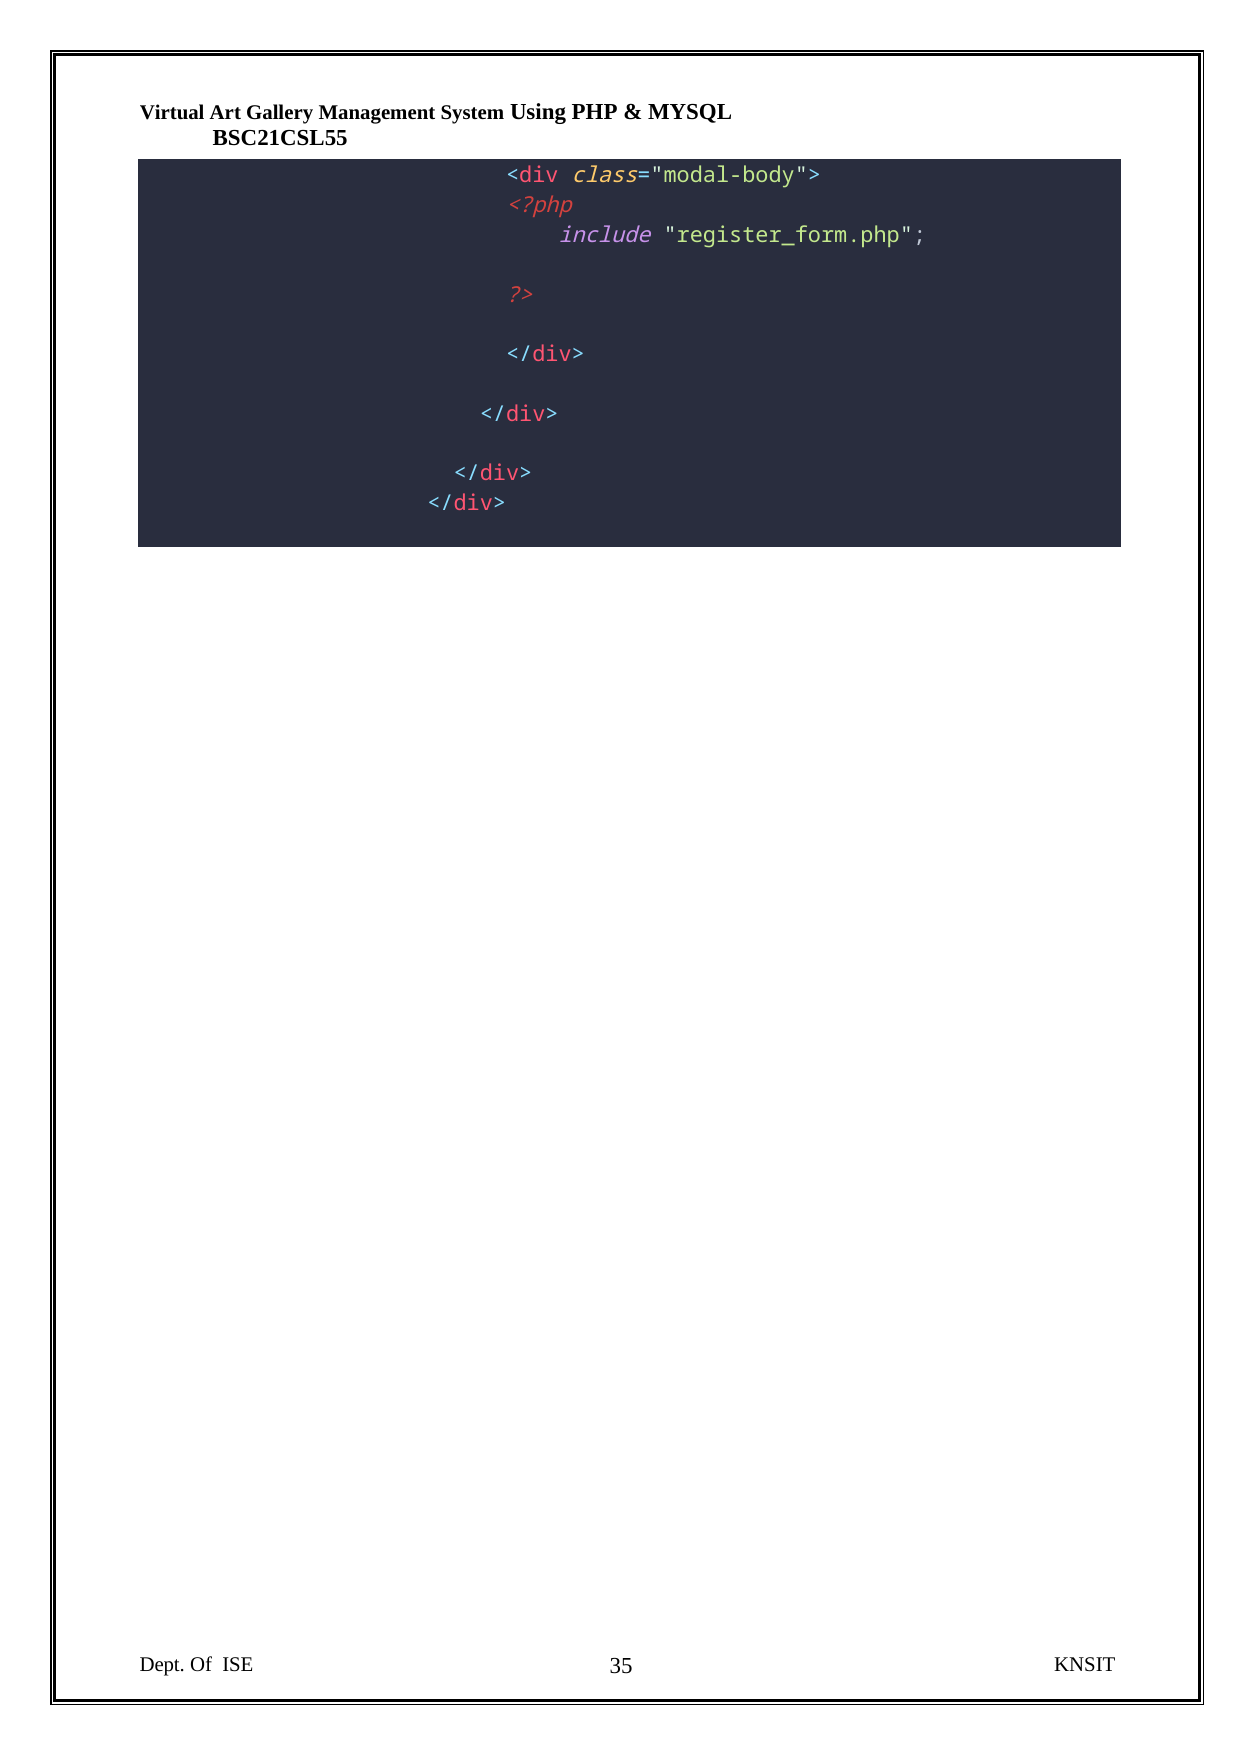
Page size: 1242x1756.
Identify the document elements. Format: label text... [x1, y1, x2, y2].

text </div> [138, 398, 1121, 427]
text </div> [138, 457, 1121, 487]
text </div> [138, 338, 1121, 368]
text <?php [138, 189, 1121, 219]
text <div class="modal-body"> [138, 159, 1121, 189]
text </div> [138, 487, 1121, 517]
text include "register_form.php"; [138, 219, 1121, 249]
text ?> [138, 278, 1121, 308]
